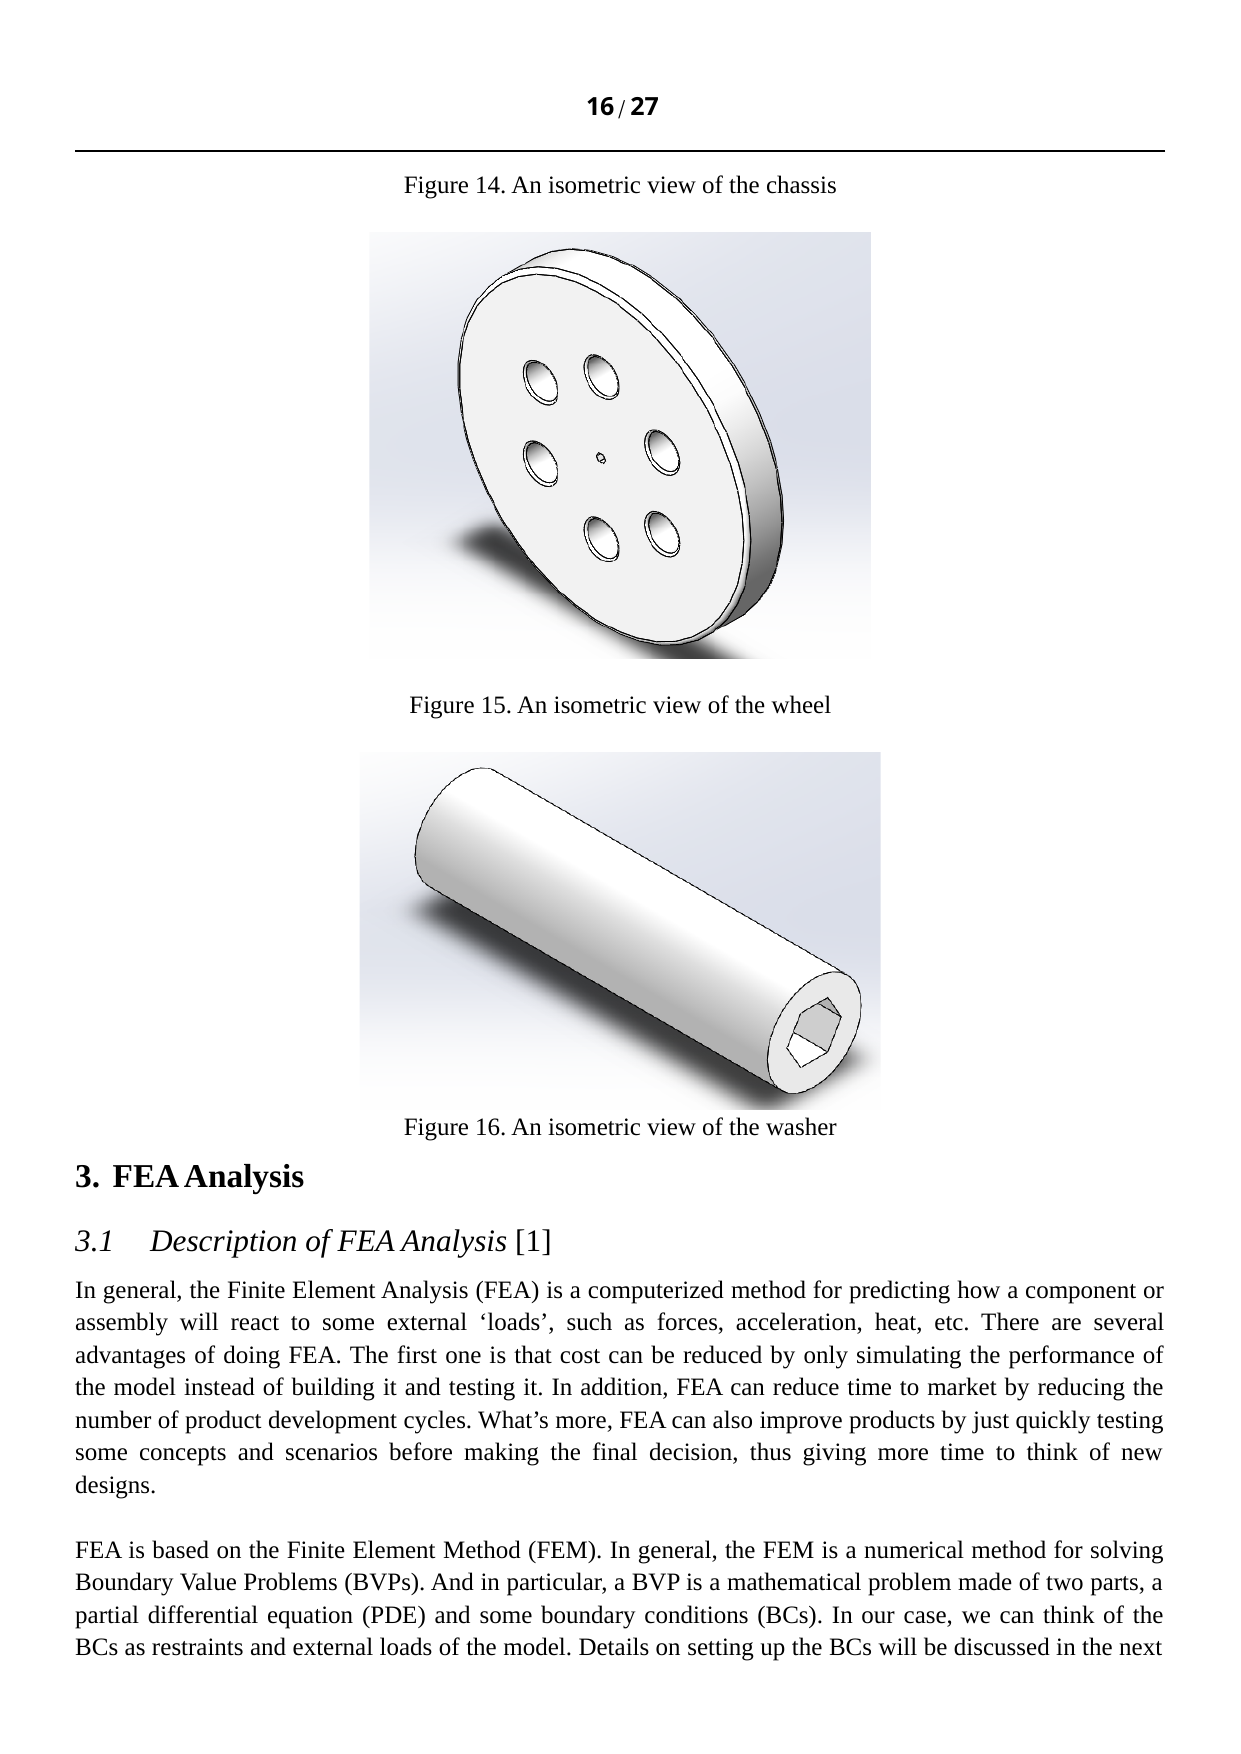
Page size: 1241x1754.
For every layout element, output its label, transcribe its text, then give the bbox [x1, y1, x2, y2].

picture [359, 752, 881, 1110]
text Figure 14. An isometric view of the chassis [75, 168, 1165, 200]
list Description of FEA Analysis [1] [75, 1208, 1165, 1273]
text In general, the Finite Element Analysis (FEA) is a computerized method for predicting how a component or assembly will react to some external ‘loads’, such as forces, acceleration, heat, etc. There are several advantages of doing FEA. The first one is that cost can be reduced by only simulating the performance of the model instead of building it and testing it. In addition, FEA can reduce time to market by reducing the number of product development cycles. What’s more, FEA can also improve products by just quickly testing some concepts and scenarios before making the final decision, thus giving more time to think of new designs. [75, 1273, 1165, 1500]
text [75, 1533, 1165, 1663]
text Figure 15. An isometric view of the wheel [75, 688, 1165, 720]
picture [369, 232, 871, 659]
list FEA Analysis [75, 1143, 1165, 1208]
text Figure 16. An isometric view of the washer [75, 1110, 1165, 1143]
